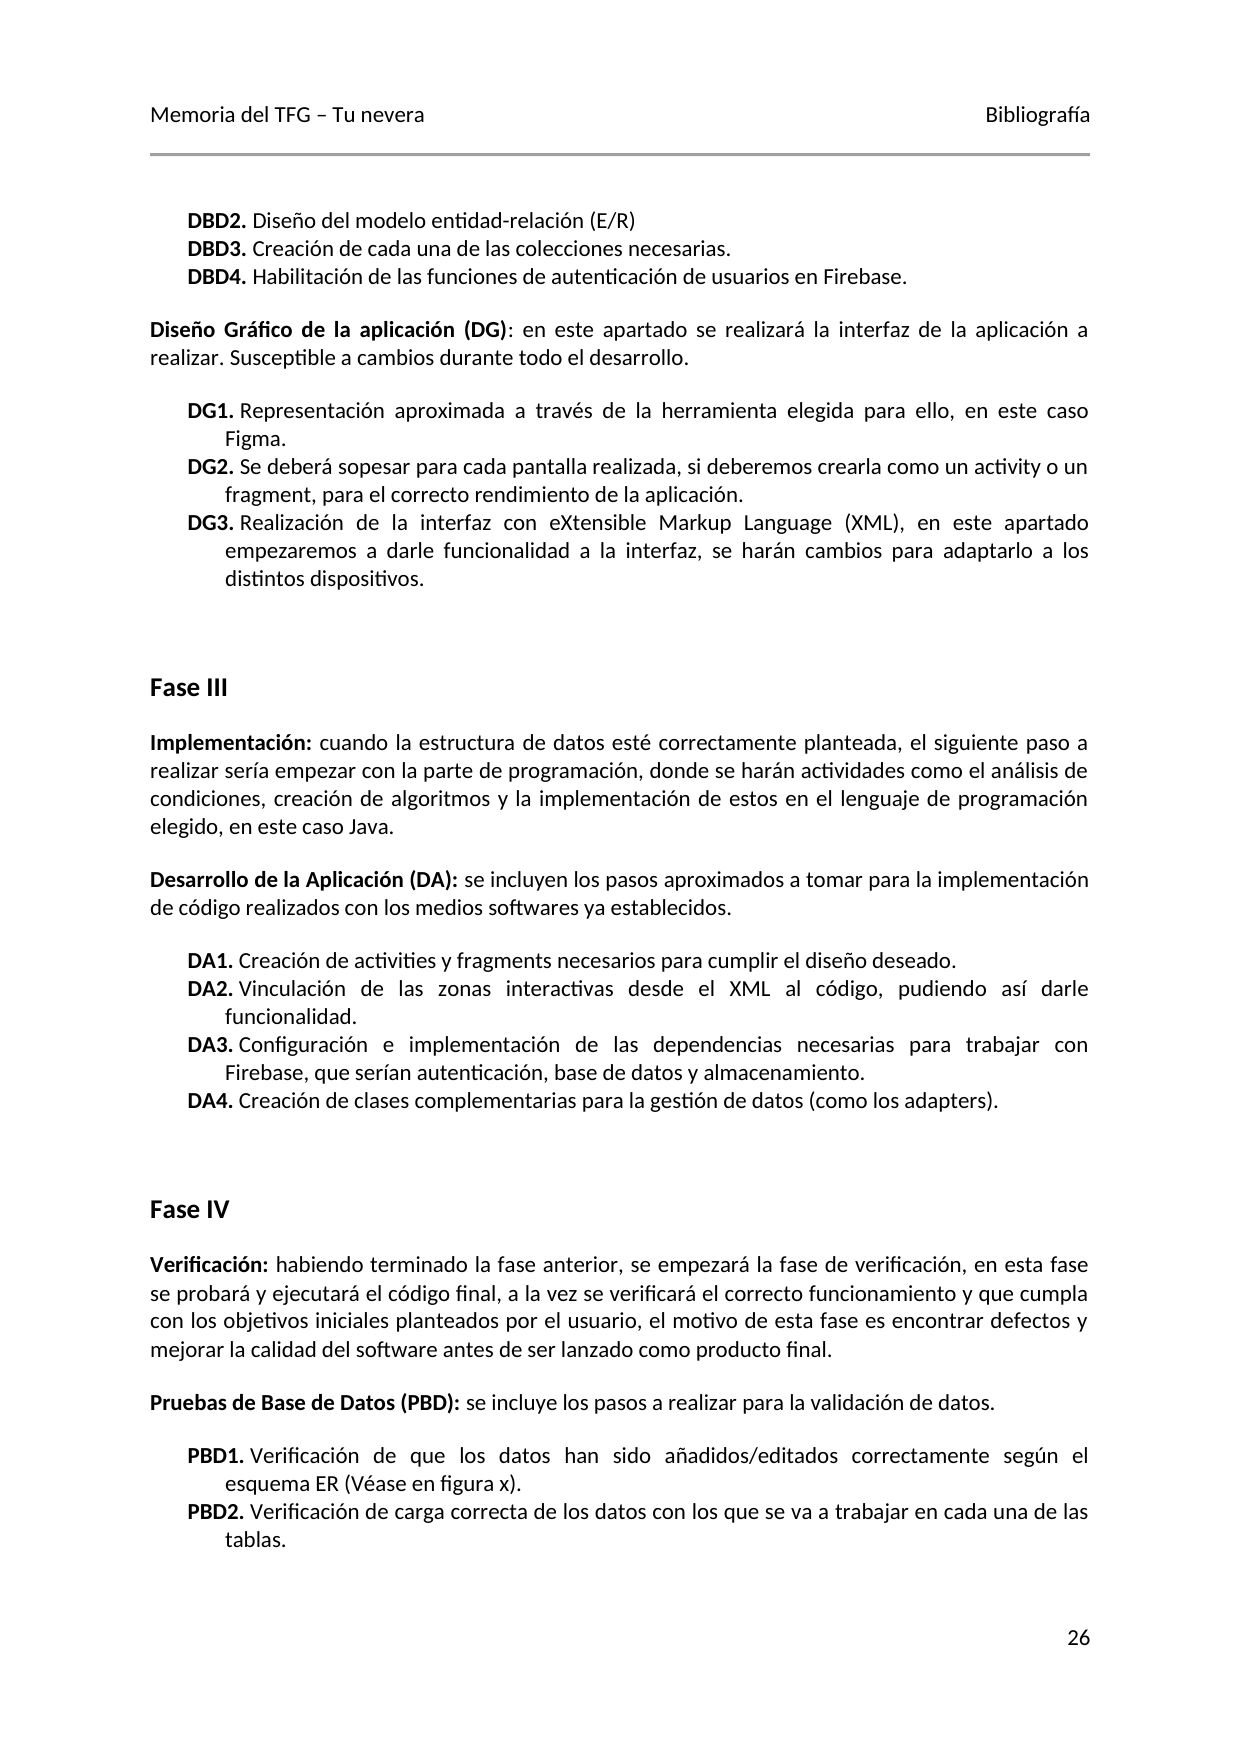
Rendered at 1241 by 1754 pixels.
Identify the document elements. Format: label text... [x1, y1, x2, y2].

list Representación aproximada a través de la herramienta elegida para ello, en este caso Figma. [187, 396, 1090, 452]
list Creación de activities y fragments necesarios para cumplir el diseño deseado. [187, 946, 1090, 974]
list Vinculación de las zonas interactivas desde el XML al código, pudiendo así darle funcionalidad. [187, 974, 1090, 1031]
text Fase IV [150, 1193, 1090, 1226]
list Verificación de que los datos han sido añadidos/editados correctamente según el esquema ER (Véase en figura x). [187, 1441, 1090, 1497]
list Configuración e implementación de las dependencias necesarias para trabajar con Firebase, que serían autenticación, base de datos y almacenamiento. [187, 1031, 1090, 1087]
text Implementación: cuando la estructura de datos esté correctamente planteada, el siguiente paso a realizar sería empezar con la parte de programación, donde se harán actividades como el análisis de condiciones, creación de algoritmos y la implementación de estos en el lenguaje de programación elegido, en este caso Java. [150, 728, 1090, 840]
list Creación de cada una de las colecciones necesarias. [187, 234, 1090, 262]
list Verificación de carga correcta de los datos con los que se va a trabajar en cada una de las tablas. [187, 1497, 1090, 1553]
text Fase III [150, 670, 1090, 703]
text Pruebas de Base de Datos (PBD): se incluye los pasos a realizar para la validación de datos. [150, 1388, 1090, 1416]
text Desarrollo de la Aplicación (DA): se incluyen los pasos aproximados a tomar para la implementación de código realizados con los medios softwares ya establecidos. [150, 865, 1090, 921]
list Diseño del modelo entidad-relación (E/R) [187, 206, 1090, 234]
list Creación de clases complementarias para la gestión de datos (como los adapters). [187, 1087, 1090, 1114]
text Verificación: habiendo terminado la fase anterior, se empezará la fase de verificación, en esta fase se probará y ejecutará el código final, a la vez se verificará el correcto funcionamiento y que cumpla con los objetivos iniciales planteados por el usuario, el motivo de esta fase es encontrar defectos y mejorar la calidad del software antes de ser lanzado como producto final. [150, 1251, 1090, 1363]
text Diseño Gráfico de la aplicación (DG): en este apartado se realizará la interfaz de la aplicación a realizar. Susceptible a cambios durante todo el desarrollo. [150, 315, 1090, 371]
list Habilitación de las funciones de autenticación de usuarios en Firebase. [187, 262, 1090, 290]
list Se deberá sopesar para cada pantalla realizada, si deberemos crearla como un activity o un fragment, para el correcto rendimiento de la aplicación. [187, 452, 1090, 508]
list Realización de la interfaz con eXtensible Markup Language (XML), en este apartado empezaremos a darle funcionalidad a la interfaz, se harán cambios para adaptarlo a los distintos dispositivos. [187, 508, 1090, 592]
